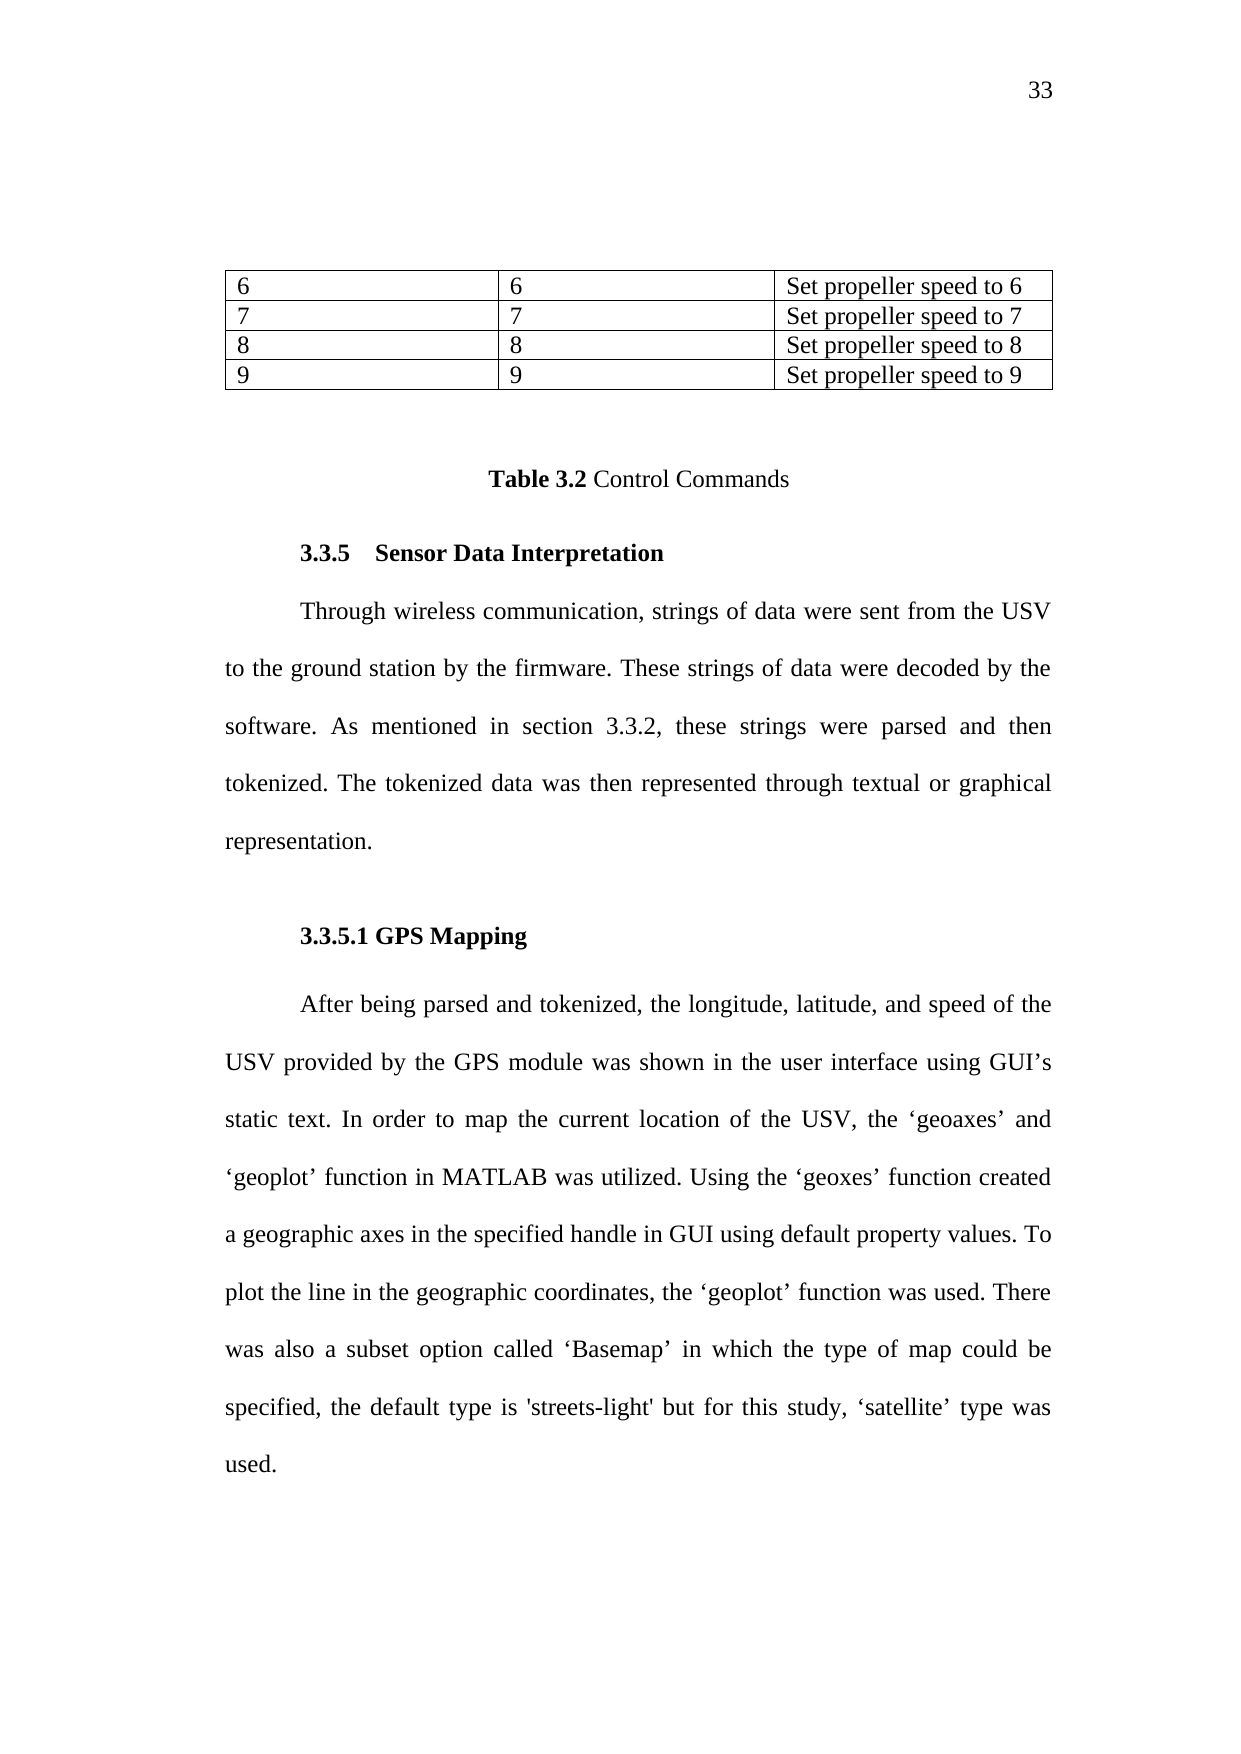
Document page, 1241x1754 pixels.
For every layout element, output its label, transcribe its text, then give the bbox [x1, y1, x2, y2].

table_cell 8 [226, 331, 498, 359]
table_cell Set propeller speed to 9 [775, 360, 1052, 389]
table_cell Set propeller speed to 7 [775, 301, 1052, 329]
table_cell 6 [499, 271, 774, 300]
table_cell 9 [226, 360, 498, 389]
text After being parsed and tokenized, the longitude, latitude, and speed of the USV provided by the GPS module was shown in the user interface using GUI’s static text. In order to map the current location of the USV, the ‘geoaxes’ and ‘geoplot’ function in MATLAB was utilized. Using the ‘geoxes’ function created a geographic axes in the specified handle in GUI using default property values. To plot the line in the geographic coordinates, the ‘geoplot’ function was used. There was also a subset option called ‘Basemap’ in which the type of map could be specified, the default type is 'streets-light' but for this study, ‘satellite’ type was used. [225, 989, 1053, 1478]
text Table 3.2 Control Commands [225, 464, 1053, 493]
subtitle GPS Mapping [300, 921, 1053, 950]
table_cell 8 [499, 331, 774, 359]
table_cell 7 [226, 301, 498, 329]
table_cell 7 [499, 301, 774, 329]
subtitle Sensor Data Interpretation [300, 538, 1053, 567]
table_cell 9 [499, 360, 774, 389]
table_cell Set propeller speed to 6 [775, 271, 1052, 300]
table_cell 6 [226, 271, 498, 300]
text Through wireless communication, strings of data were sent from the USV to the ground station by the firmware. These strings of data were decoded by the software. As mentioned in section 3.3.2, these strings were parsed and then tokenized. The tokenized data was then represented through textual or graphical representation. [225, 596, 1053, 855]
table_cell Set propeller speed to 8 [775, 331, 1052, 359]
